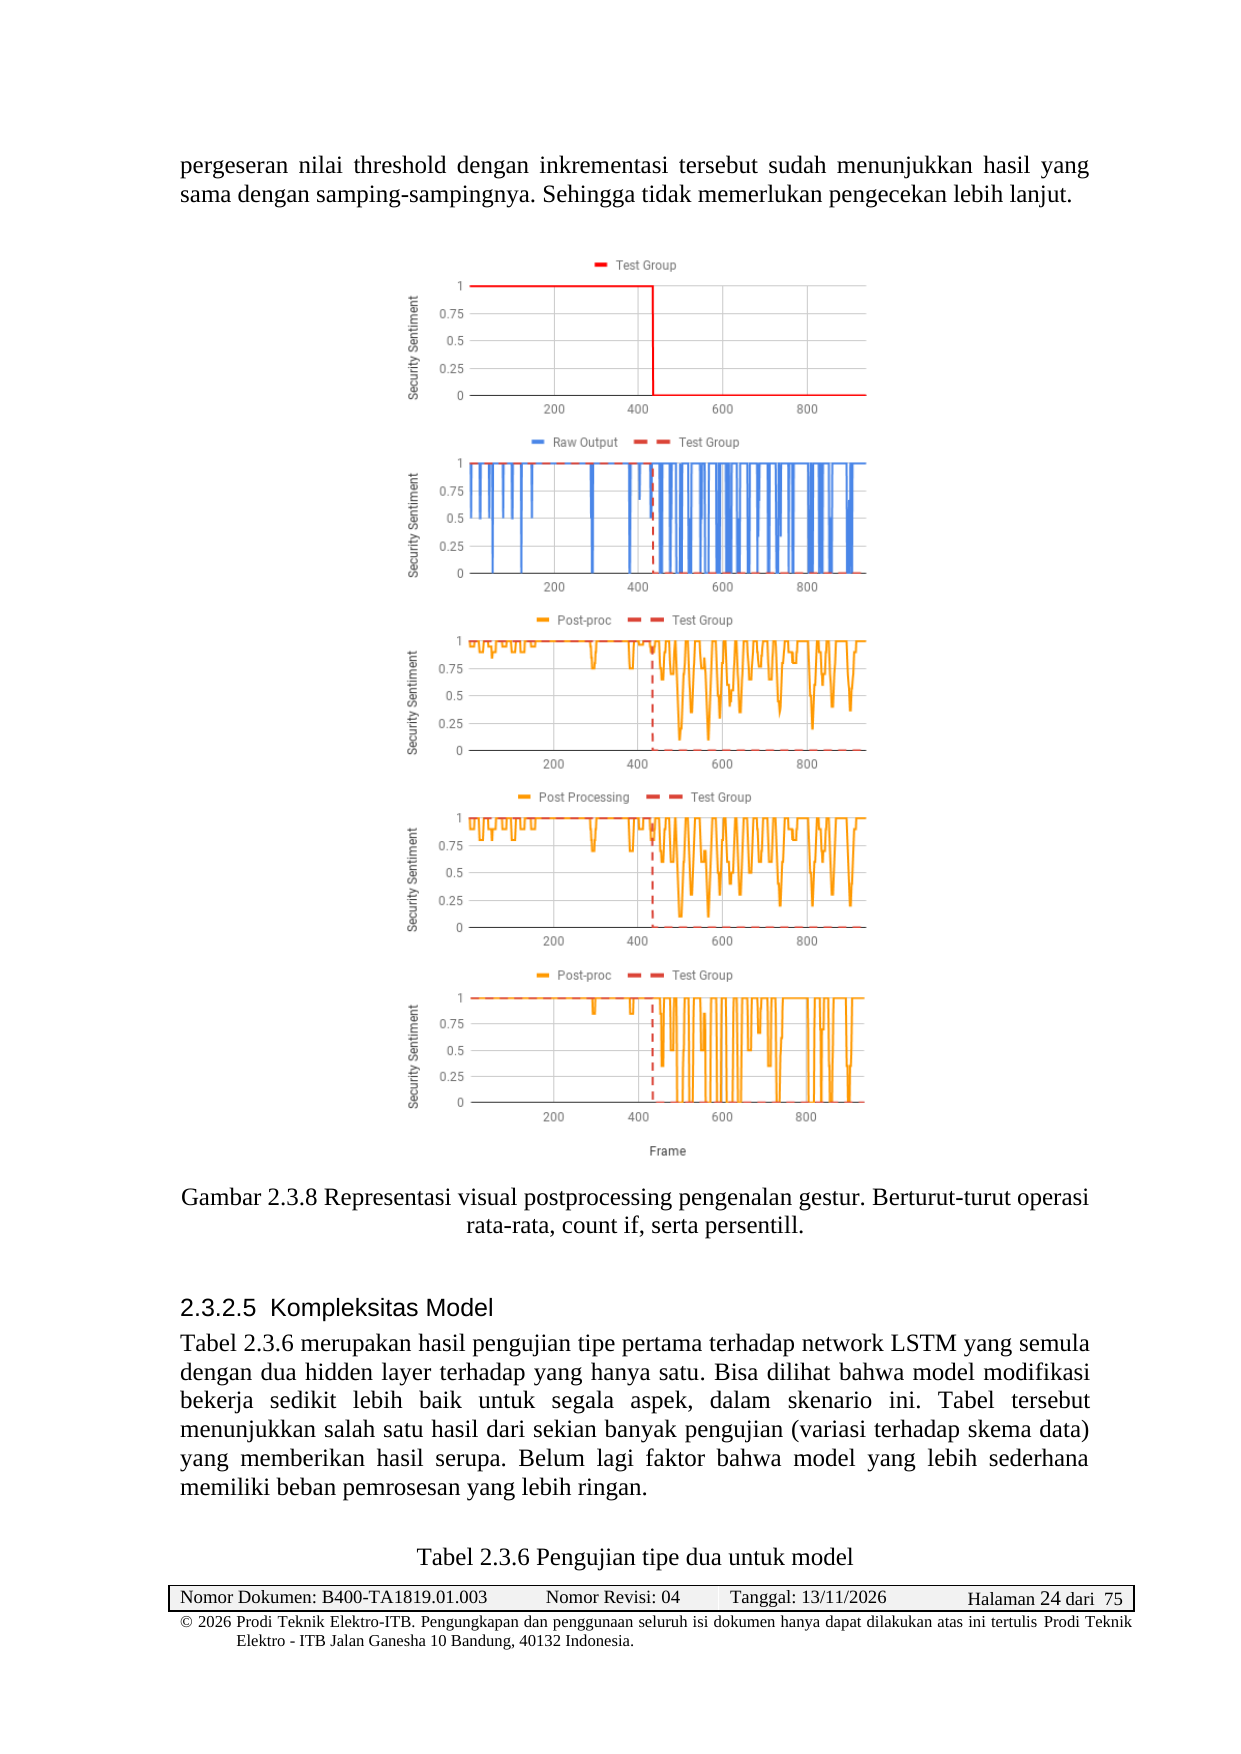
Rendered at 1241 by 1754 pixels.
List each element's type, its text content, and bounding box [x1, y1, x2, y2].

text Tabel 2.3.6 merupakan hasil pengujian tipe pertama terhadap network LSTM yang semula dengan dua hidden layer terhadap yang hanya satu. Bisa dilihat bahwa model modifikasi bekerja sedikit lebih baik untuk segala aspek, dalam skenario ini. Tabel tersebut menunjukkan salah satu hasil dari sekian banyak pengujian (variasi terhadap skema data) yang memberikan hasil serupa. Belum lagi faktor bahwa model yang lebih sederhana memiliki beban pemrosesan yang lebih ringan. [180, 1328, 1090, 1500]
text Gambar 2.3.8 Representasi visual postprocessing pengenalan gestur. Berturut-turut operasi rata-rata, count if, serta persentill. [180, 1182, 1090, 1268]
text Tabel 2.3.6 Pengujian tipe dua untuk model [180, 1513, 1090, 1570]
picture [396, 248, 875, 1169]
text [180, 150, 1090, 207]
subtitle Kompleksitas Model [180, 1293, 1090, 1322]
